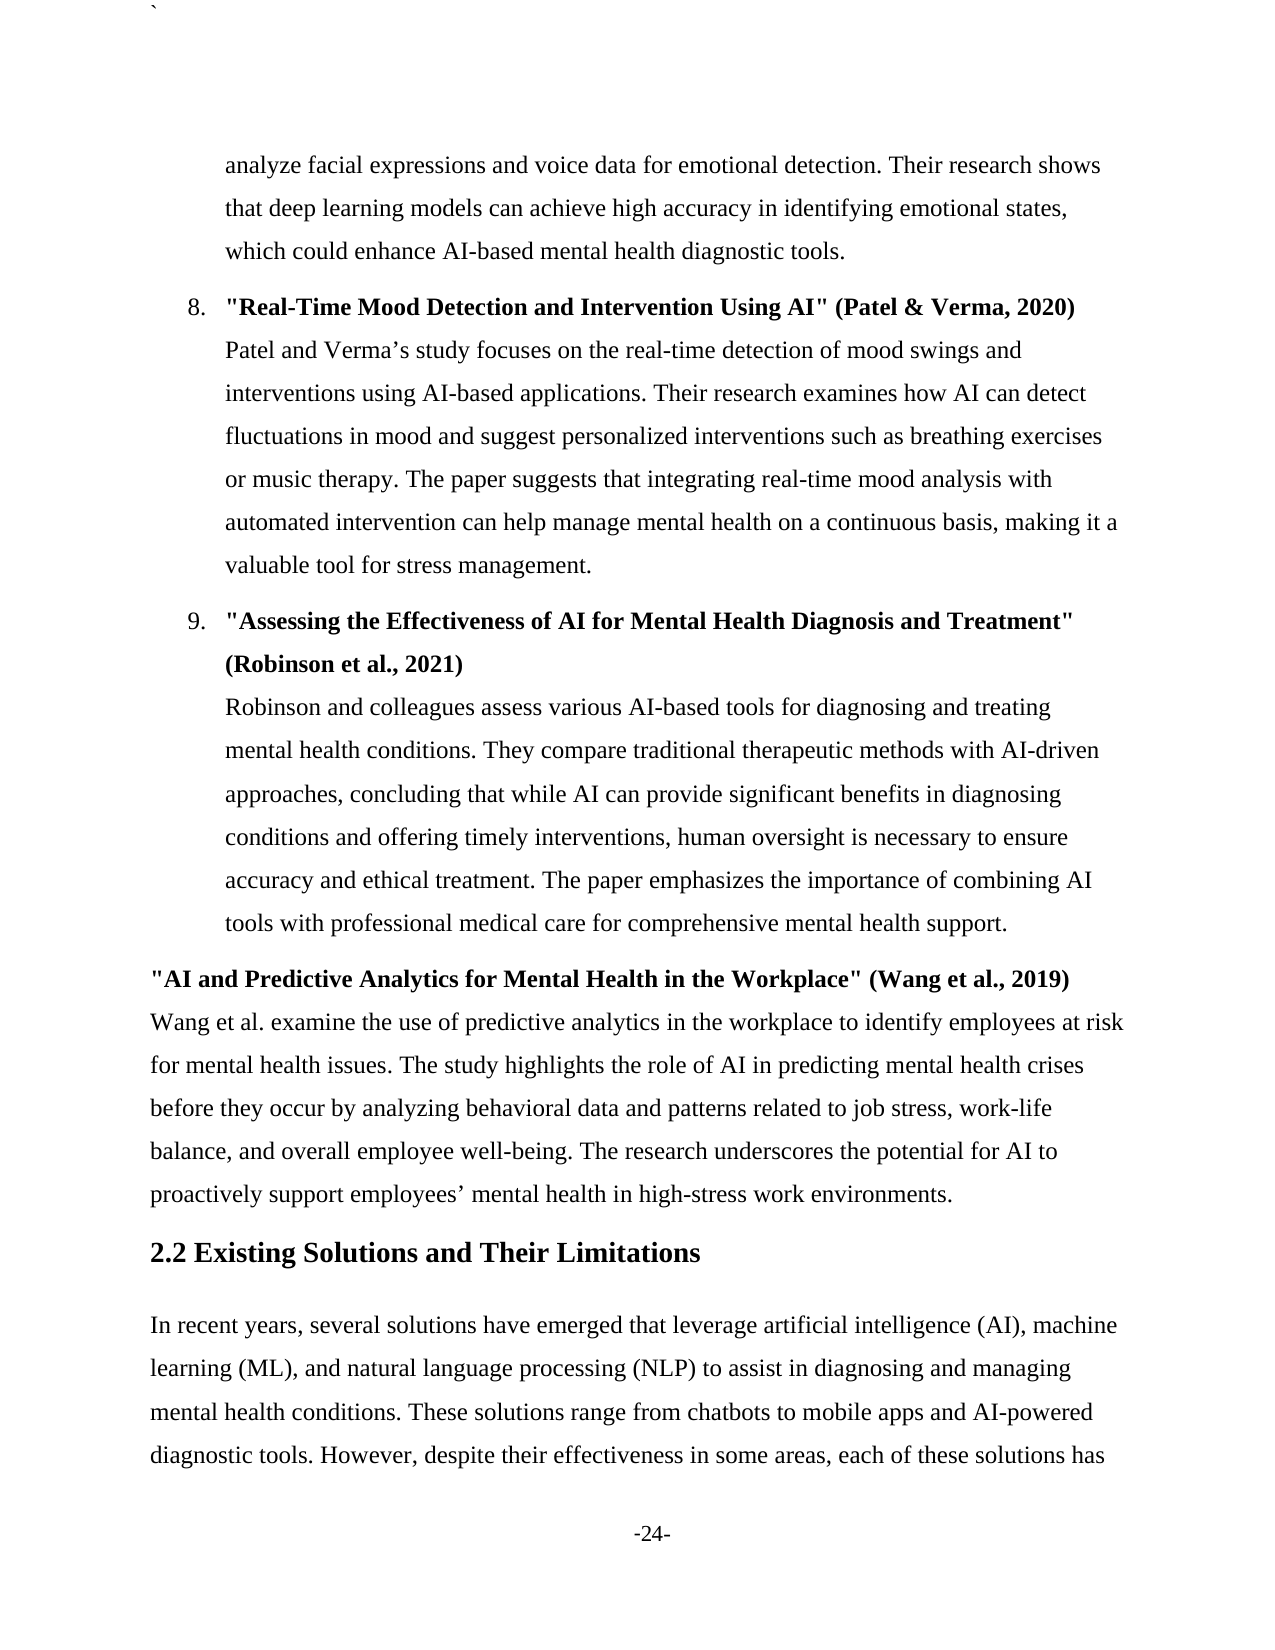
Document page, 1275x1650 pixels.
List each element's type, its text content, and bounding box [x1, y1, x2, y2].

list "Real-Time Mood Detection and Intervention Using AI" (Patel & Verma, 2020) Patel and Verma’s study focuses on the real-time detection of mood swings and interventions using AI-based applications. Their research examines how AI can detect fluctuations in mood and suggest personalized interventions such as breathing exercises or music therapy. The paper suggests that integrating real-time mood analysis with automated intervention can help manage mental health on a continuous basis, making it a valuable tool for stress management. [187, 292, 1125, 579]
text "AI and Predictive Analytics for Mental Health in the Workplace" (Wang et al., 2019) Wang et al. examine the use of predictive analytics in the workplace to identify employees at risk for mental health issues. The study highlights the role of AI in predicting mental health crises before they occur by analyzing behavioral data and patterns related to job stress, work-life balance, and overall employee well-being. The research underscores the potential for AI to proactively support employees’ mental health in high-stress work environments. [150, 964, 1125, 1208]
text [150, 1310, 1125, 1468]
list "Assessing the Effectiveness of AI for Mental Health Diagnosis and Treatment" (Robinson et al., 2021) Robinson and colleagues assess various AI-based tools for diagnosing and treating mental health conditions. They compare traditional therapeutic methods with AI-driven approaches, concluding that while AI can provide significant benefits in diagnosing conditions and offering timely interventions, human oversight is necessary to ensure accuracy and ethical treatment. The paper emphasizes the importance of combining AI tools with professional medical care for comprehensive mental health support. [187, 606, 1125, 937]
subtitle 2.2 Existing Solutions and Their Limitations [150, 1235, 853, 1268]
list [187, 150, 1125, 265]
